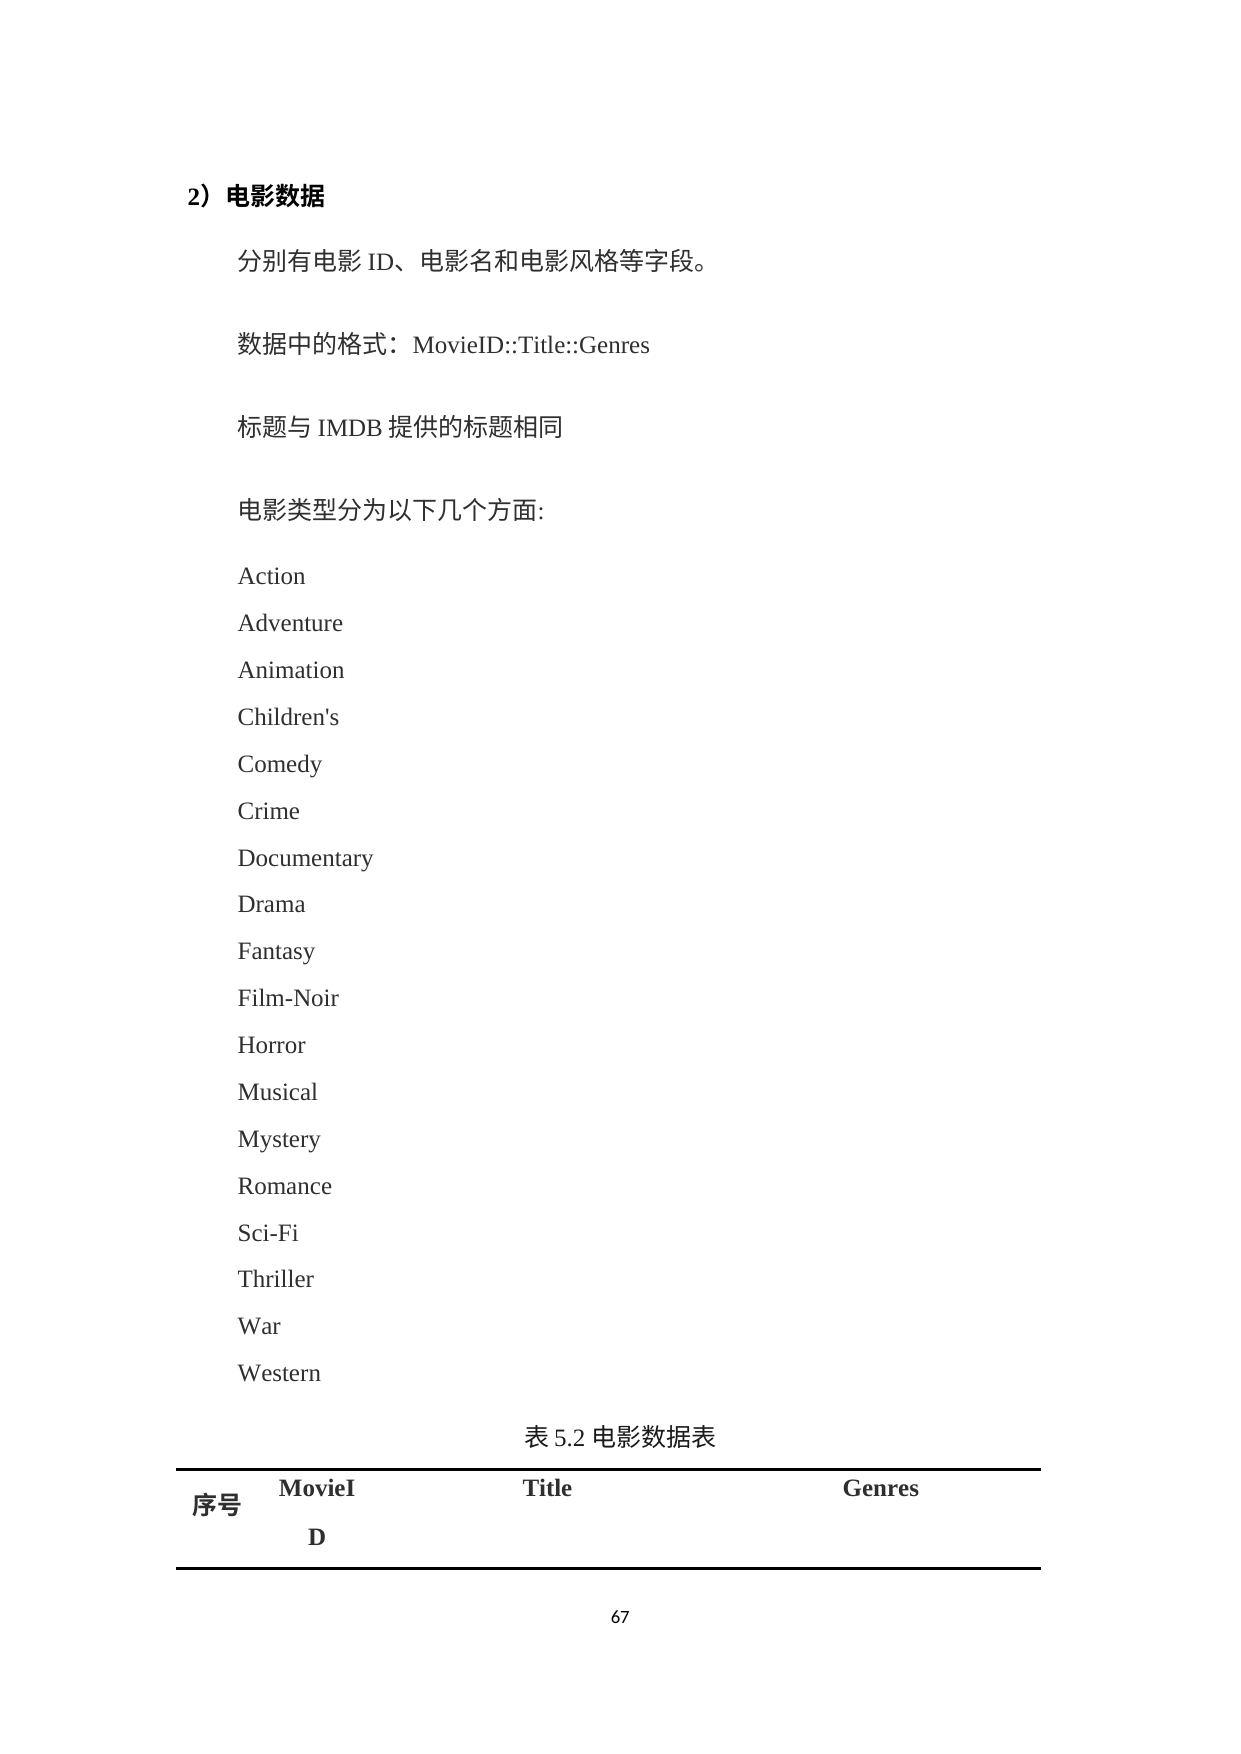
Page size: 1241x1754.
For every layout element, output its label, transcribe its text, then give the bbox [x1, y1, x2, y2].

text 数据中的格式：MovieID::Title::Genres [187, 310, 1053, 375]
text Western [187, 1356, 1053, 1389]
text War [187, 1309, 1053, 1342]
text Mystery [187, 1122, 1053, 1154]
text Thriller [187, 1263, 1053, 1295]
table_header Genres [720, 1471, 1041, 1567]
text Action [187, 559, 1053, 592]
table_header Title [375, 1471, 720, 1567]
text Horror [187, 1028, 1053, 1061]
text 电影类型分为以下几个方面: [187, 476, 1053, 541]
table_header MovieID [259, 1471, 374, 1567]
text 2）电影数据 [187, 162, 1053, 227]
text 标题与IMDB提供的标题相同 [187, 393, 1053, 458]
text Fantasy [187, 934, 1053, 967]
text Children's [187, 700, 1053, 733]
text Film-Noir [187, 981, 1053, 1014]
text Adventure [187, 606, 1053, 639]
text 分别有电影ID、电影名和电影风格等字段。 [187, 227, 1053, 292]
text 表5.2 电影数据表 [187, 1403, 1053, 1468]
text Comedy [187, 747, 1053, 779]
text Romance [187, 1169, 1053, 1201]
text Crime [187, 794, 1053, 826]
text Sci-Fi [187, 1216, 1053, 1248]
text Documentary [187, 841, 1053, 873]
text Animation [187, 653, 1053, 686]
text Musical [187, 1075, 1053, 1108]
text Drama [187, 888, 1053, 920]
table_header 序号 [176, 1471, 259, 1567]
